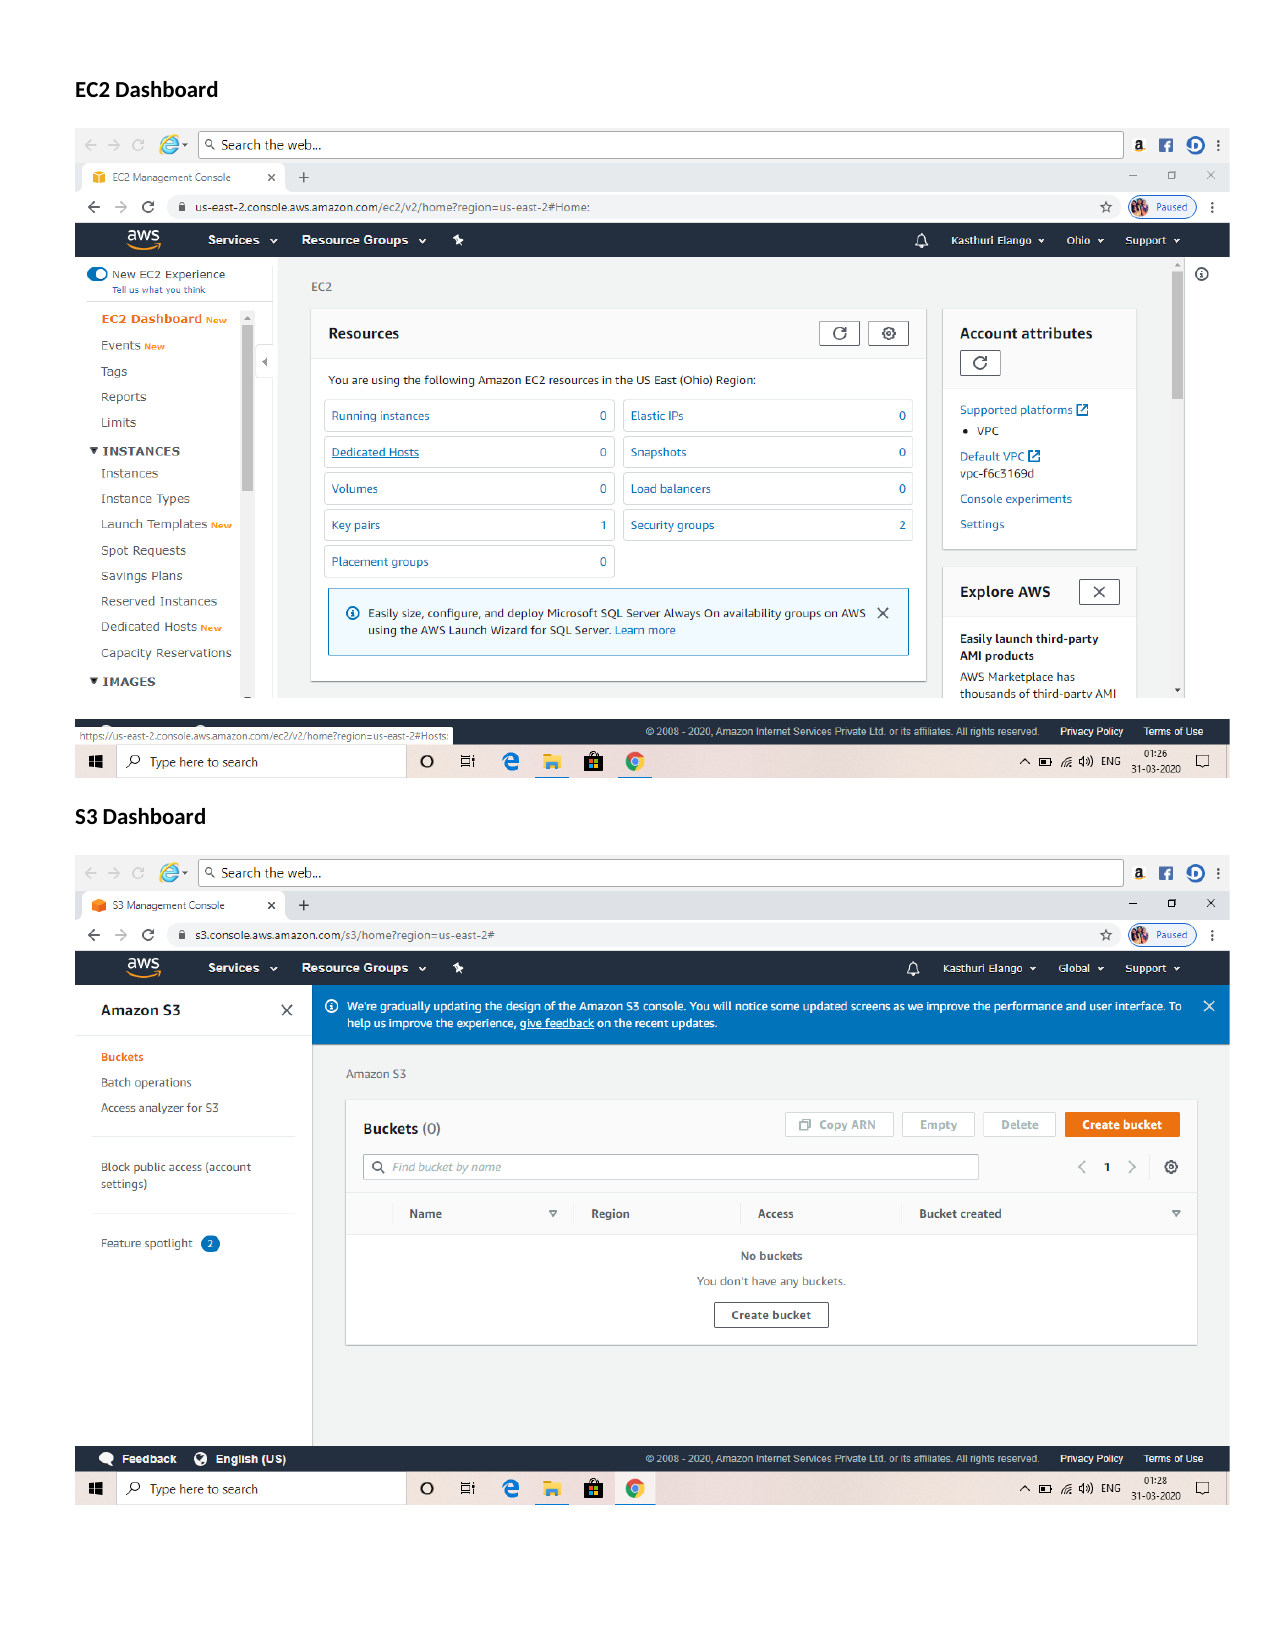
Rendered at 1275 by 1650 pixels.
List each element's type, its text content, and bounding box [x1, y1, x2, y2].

picture [75, 128, 1230, 778]
picture [75, 855, 1230, 1505]
text S3 Dashboard [75, 802, 1200, 830]
text EC2 Dashboard [75, 75, 1200, 103]
